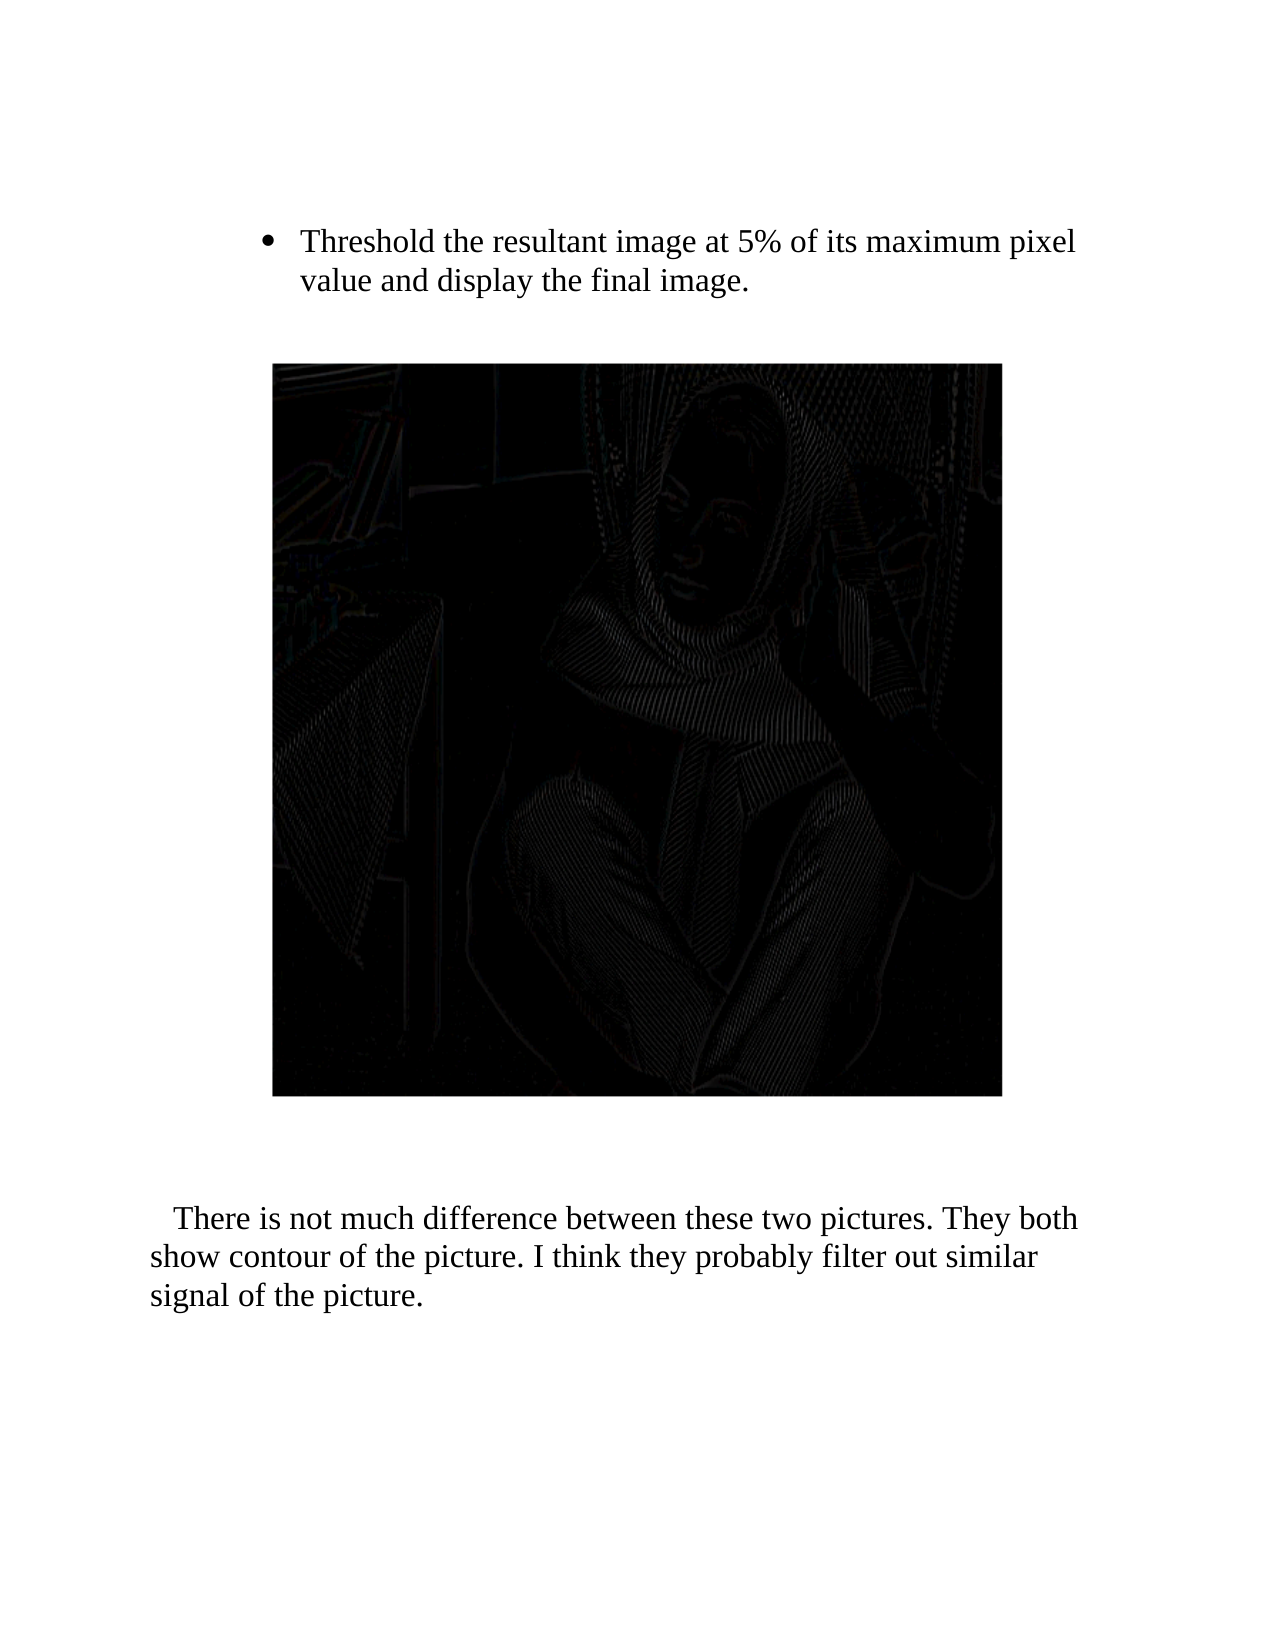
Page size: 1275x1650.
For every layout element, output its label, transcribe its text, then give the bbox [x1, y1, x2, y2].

text There is not much difference between these two pictures. They both show contour of the picture. I think they probably filter out similar signal of the picture. [150, 1198, 1125, 1313]
list Threshold the resultant image at 5% of its maximum pixel value and display the final image. [262, 222, 1125, 298]
